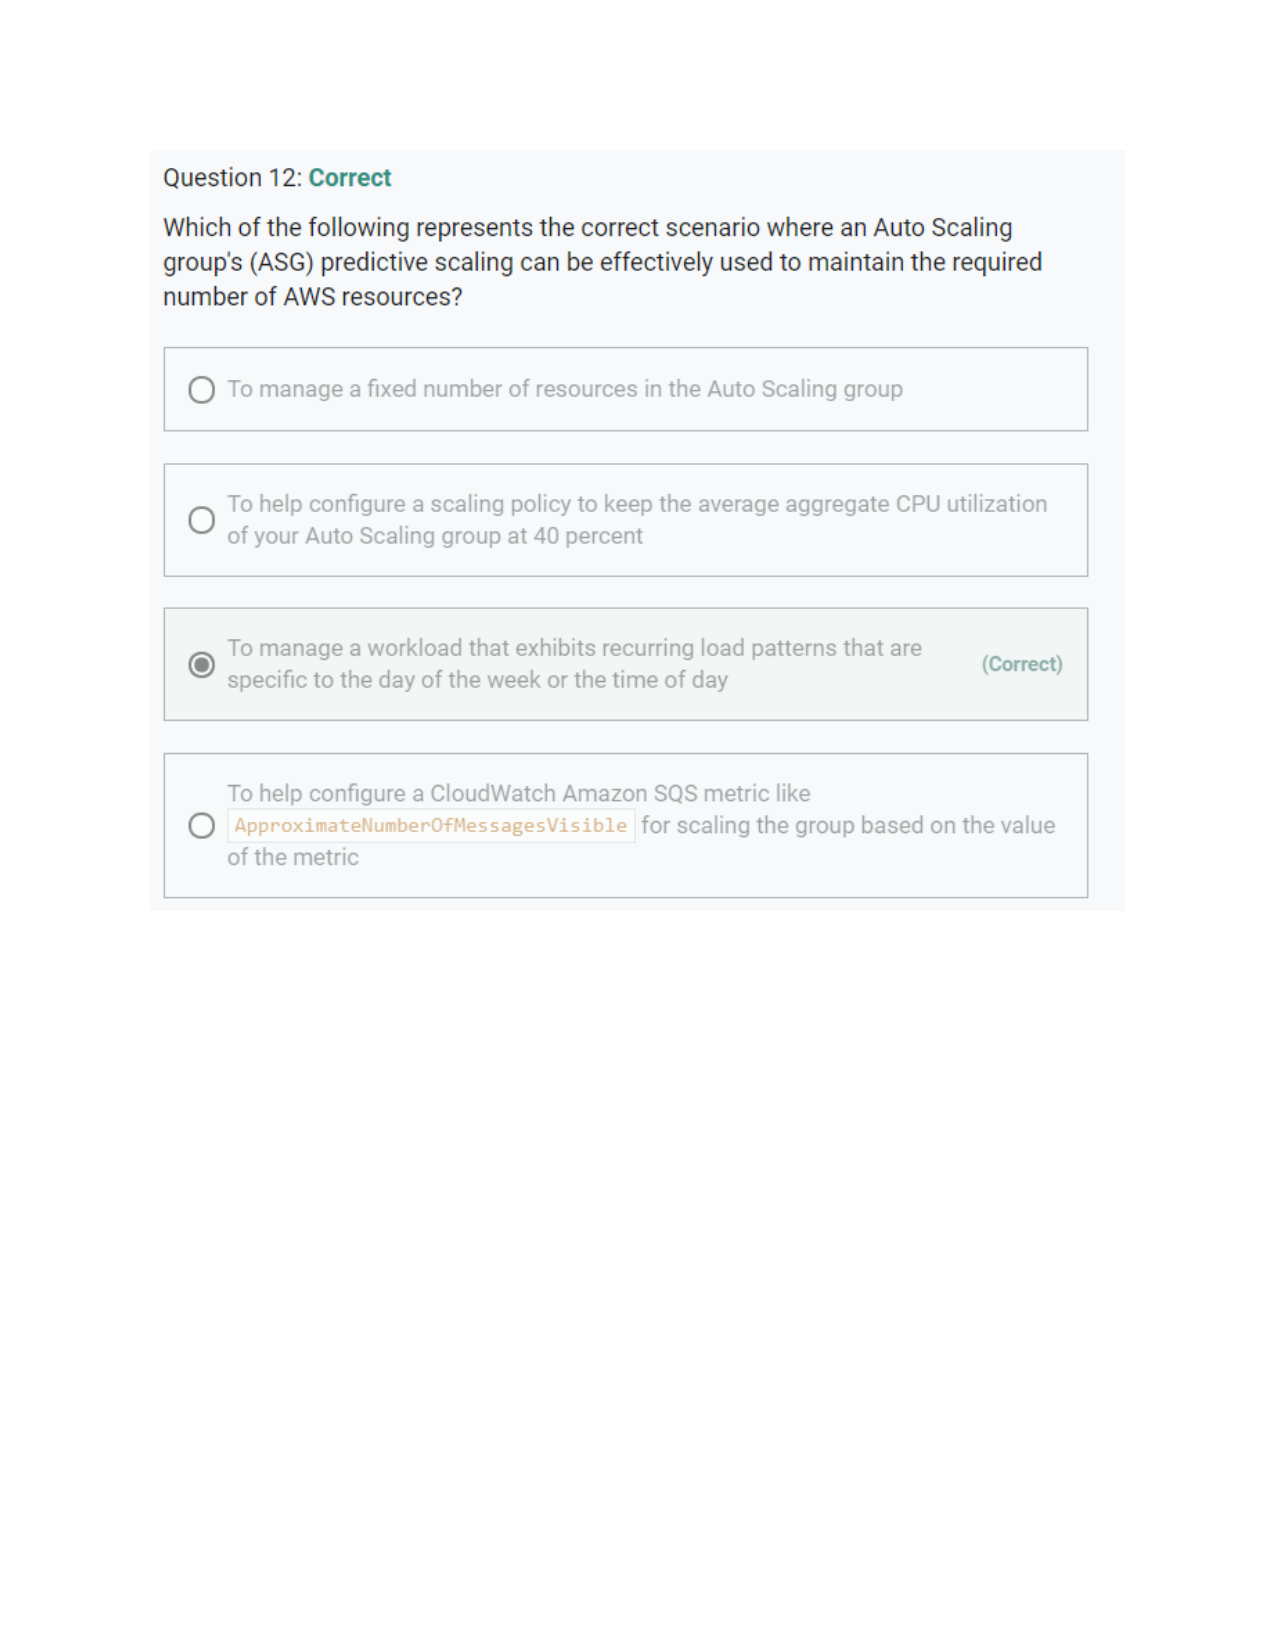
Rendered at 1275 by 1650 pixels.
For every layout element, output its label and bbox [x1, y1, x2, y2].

picture [150, 150, 1125, 911]
